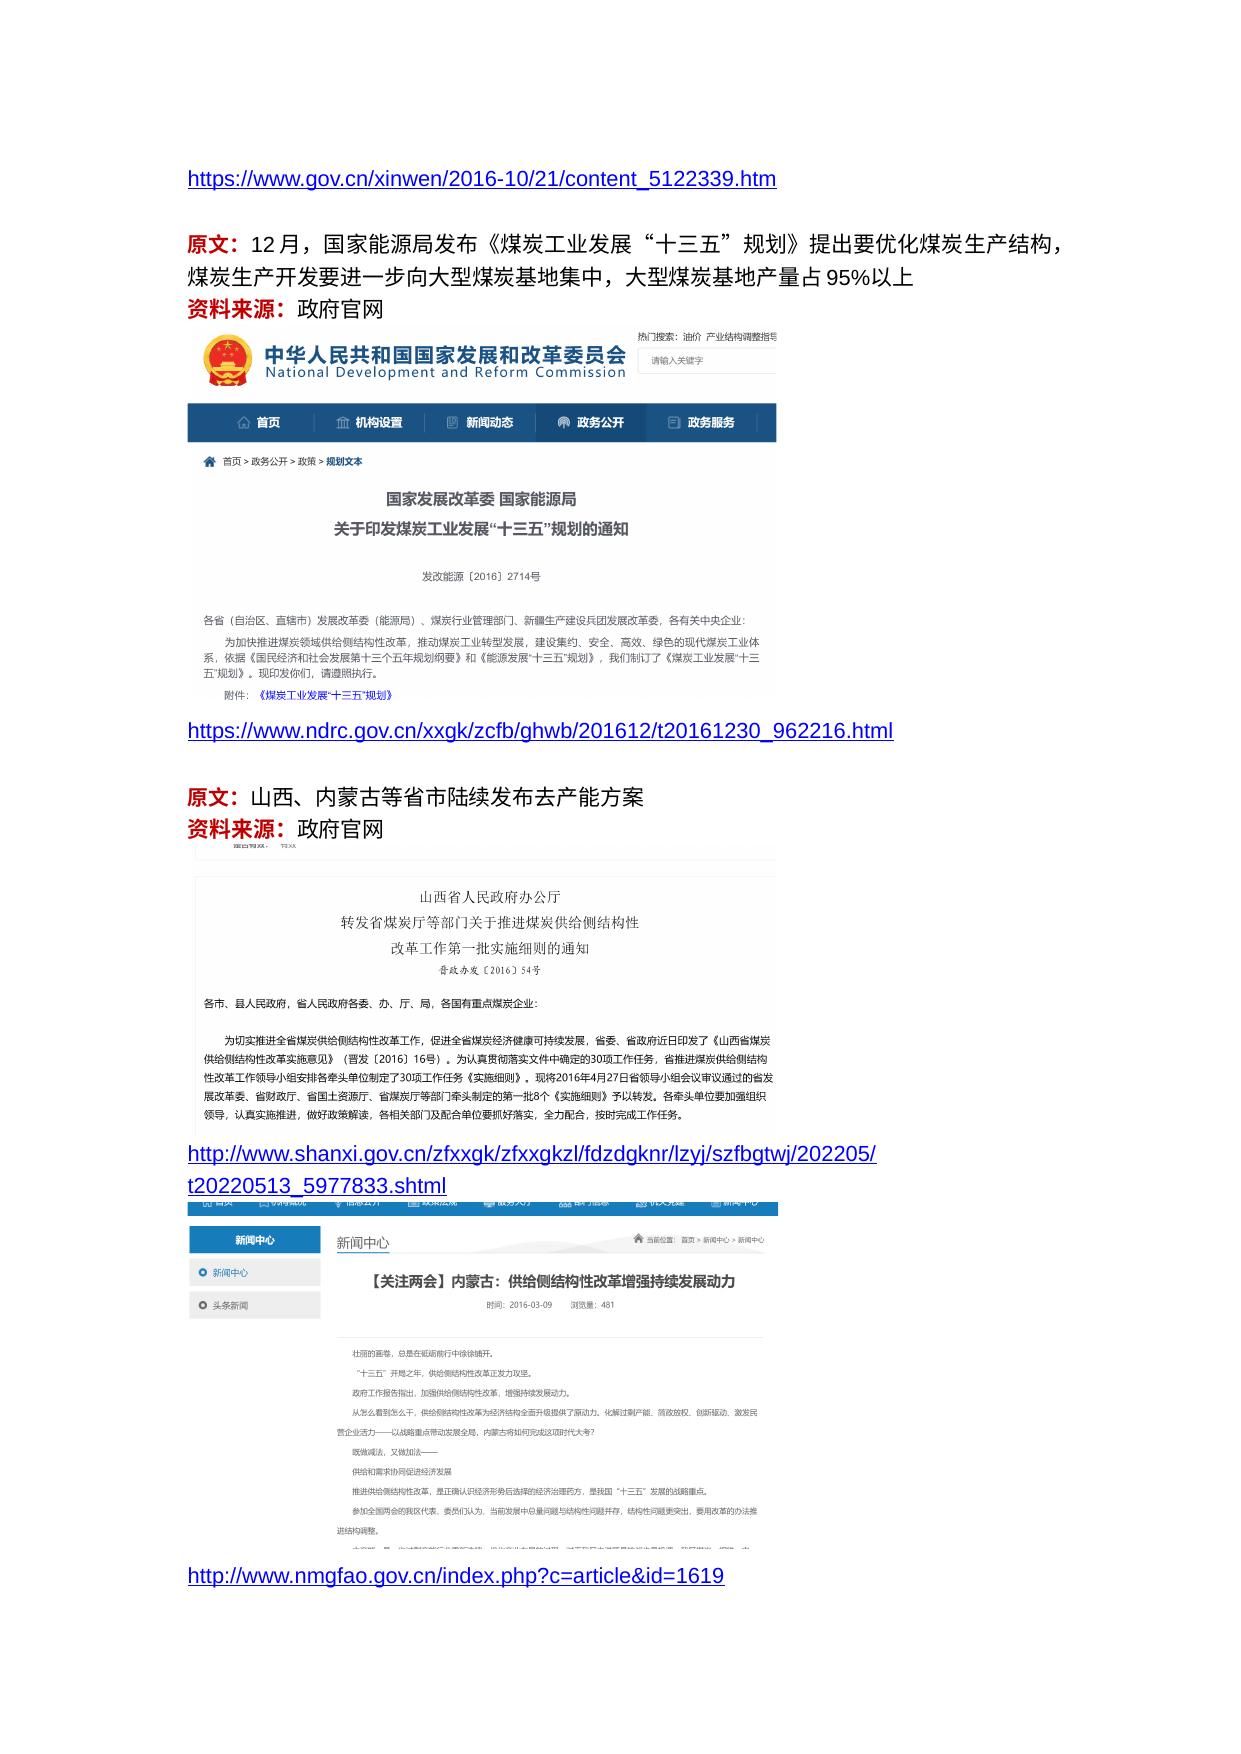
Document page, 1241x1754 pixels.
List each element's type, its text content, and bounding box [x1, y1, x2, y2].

picture [187, 844, 776, 1137]
picture [187, 1202, 779, 1549]
text https://www.gov.cn/xinwen/2016-10/21/content_5122339.htm [187, 162, 1053, 194]
text https://www.ndrc.gov.cn/xxgk/zcfb/ghwb/201612/t20161230_962216.html [187, 714, 1053, 747]
picture [187, 324, 777, 700]
text 资料来源：政府官网 [187, 292, 1053, 324]
text http://www.shanxi.gov.cn/zfxxgk/zfxxgkzl/fdzdgknr/lzyj/szfbgtwj/202205/t20220513_5977833.shtml [187, 1137, 1053, 1202]
text 资料来源：政府官网 [187, 812, 1053, 844]
text http://www.nmgfao.gov.cn/index.php?c=article&id=1619 [187, 1559, 1053, 1592]
text 原文：山西、内蒙古等省市陆续发布去产能方案 [187, 779, 1053, 812]
text 原文：12月，国家能源局发布《煤炭工业发展“十三五”规划》提出要优化煤炭生产结构，煤炭生产开发要进一步向大型煤炭基地集中，大型煤炭基地产量占95%以上 [187, 227, 1053, 292]
